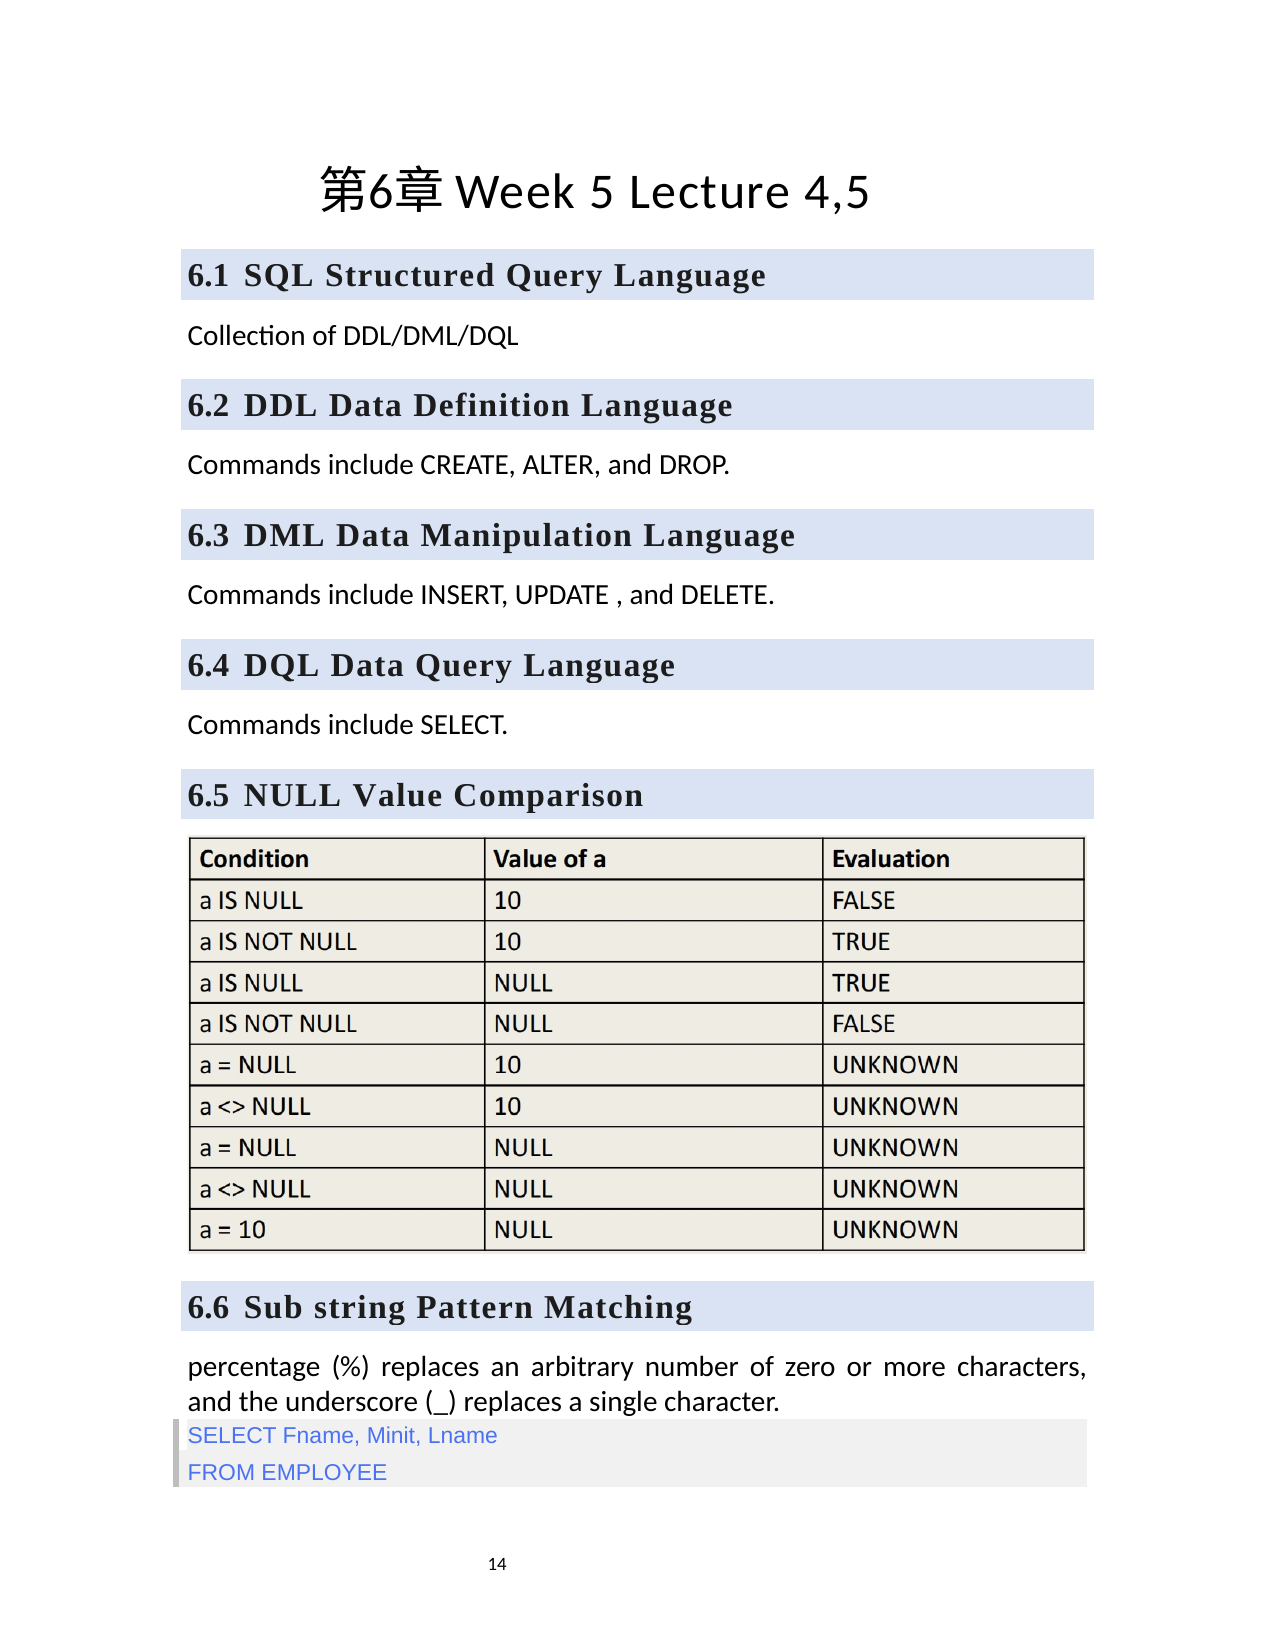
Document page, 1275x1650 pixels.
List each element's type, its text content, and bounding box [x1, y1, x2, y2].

picture [187, 835, 1087, 1254]
subtitle Week 5 Lecture 4,5 [319, 150, 1087, 222]
subtitle DQL Data Query Language [188, 645, 1087, 683]
subtitle SQL Structured Query Language [188, 256, 1087, 294]
text FROM EMPLOYEE [179, 1455, 1087, 1487]
subtitle Sub string Pattern Matching [188, 1287, 1087, 1325]
text Collection of DDL/DML/DQL [187, 317, 1087, 352]
subtitle DDL Data Definition Language [188, 386, 1087, 424]
subtitle DML Data Manipulation Language [188, 515, 1087, 554]
subtitle NULL Value Comparison [188, 775, 1087, 813]
text SELECT Fname, Minit, Lname [187, 1419, 1087, 1450]
text Commands include INSERT, UPDATE , and DELETE. [187, 576, 1087, 612]
text percentage (%) replaces an arbitrary number of zero or more characters, and the underscore (_) replaces a single character. [187, 1348, 1087, 1419]
text Commands include SELECT. [187, 706, 1087, 742]
text Commands include CREATE, ALTER, and DROP. [187, 446, 1087, 482]
